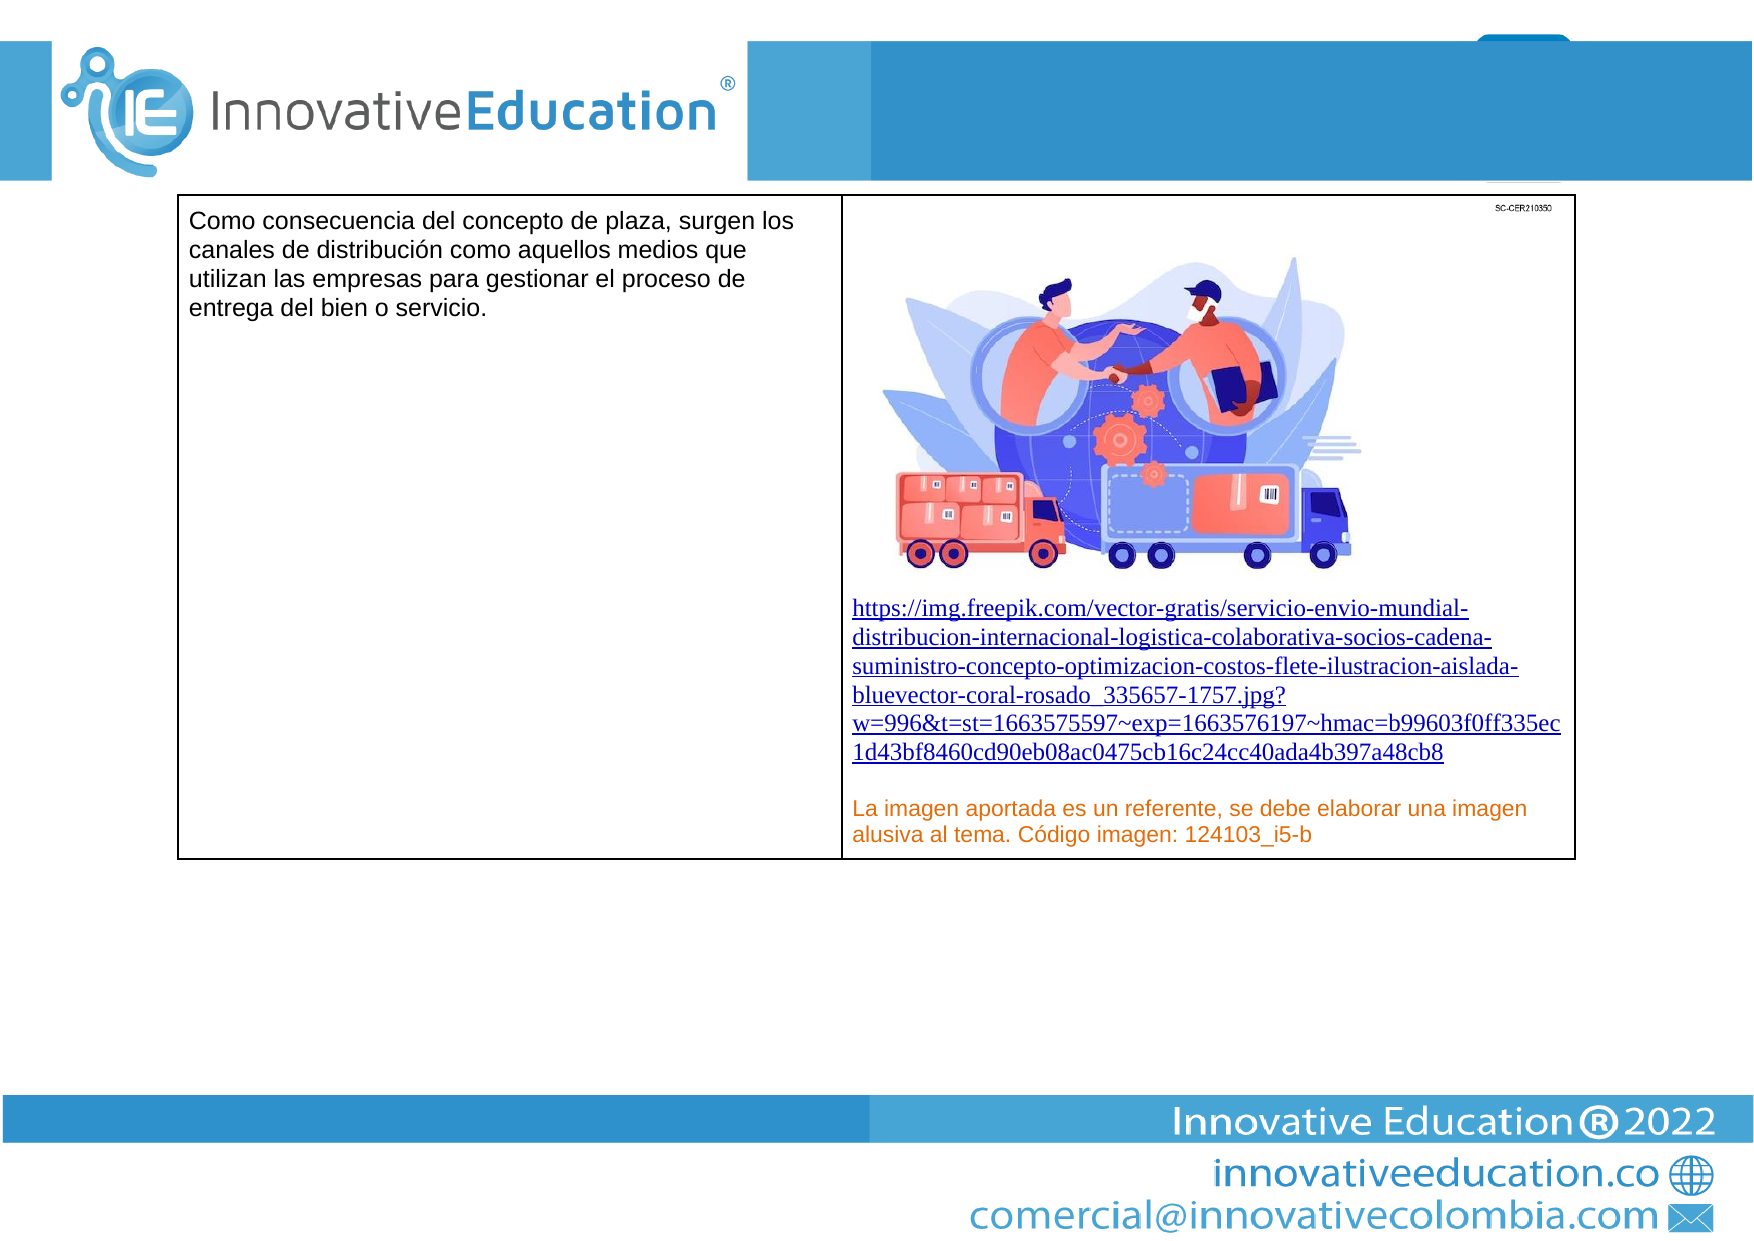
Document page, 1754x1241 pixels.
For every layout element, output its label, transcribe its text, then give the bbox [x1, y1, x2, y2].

table_cell Como consecuencia del concepto de plaza, surgen los canales de distribución como aquellos medios que utilizan las empresas para gestionar el proceso de entrega del bien o servicio. [179, 196, 841, 858]
picture [2, 1093, 1754, 1239]
picture [852, 235, 1391, 594]
picture [0, 28, 1752, 194]
table_cell https://img.freepik.com/vector-gratis/servicio-envio-mundial-distribucion-internacional-logistica-colaborativa-socios-cadena-suministro-concepto-optimizacion-costos-flete-ilustracion-aislada-bluevector-coral-rosado_335657-1757.jpg?w=996&t=st=1663575597~exp=1663576197~hmac=b99603f0ff335ec1d43bf8460cd90eb08ac0475cb16c24cc40ada4b397a48cb8 La imagen aportada es un referente, se debe elaborar una imagen alusiva al tema. Código imagen: 124103_i5-b [843, 196, 1574, 858]
